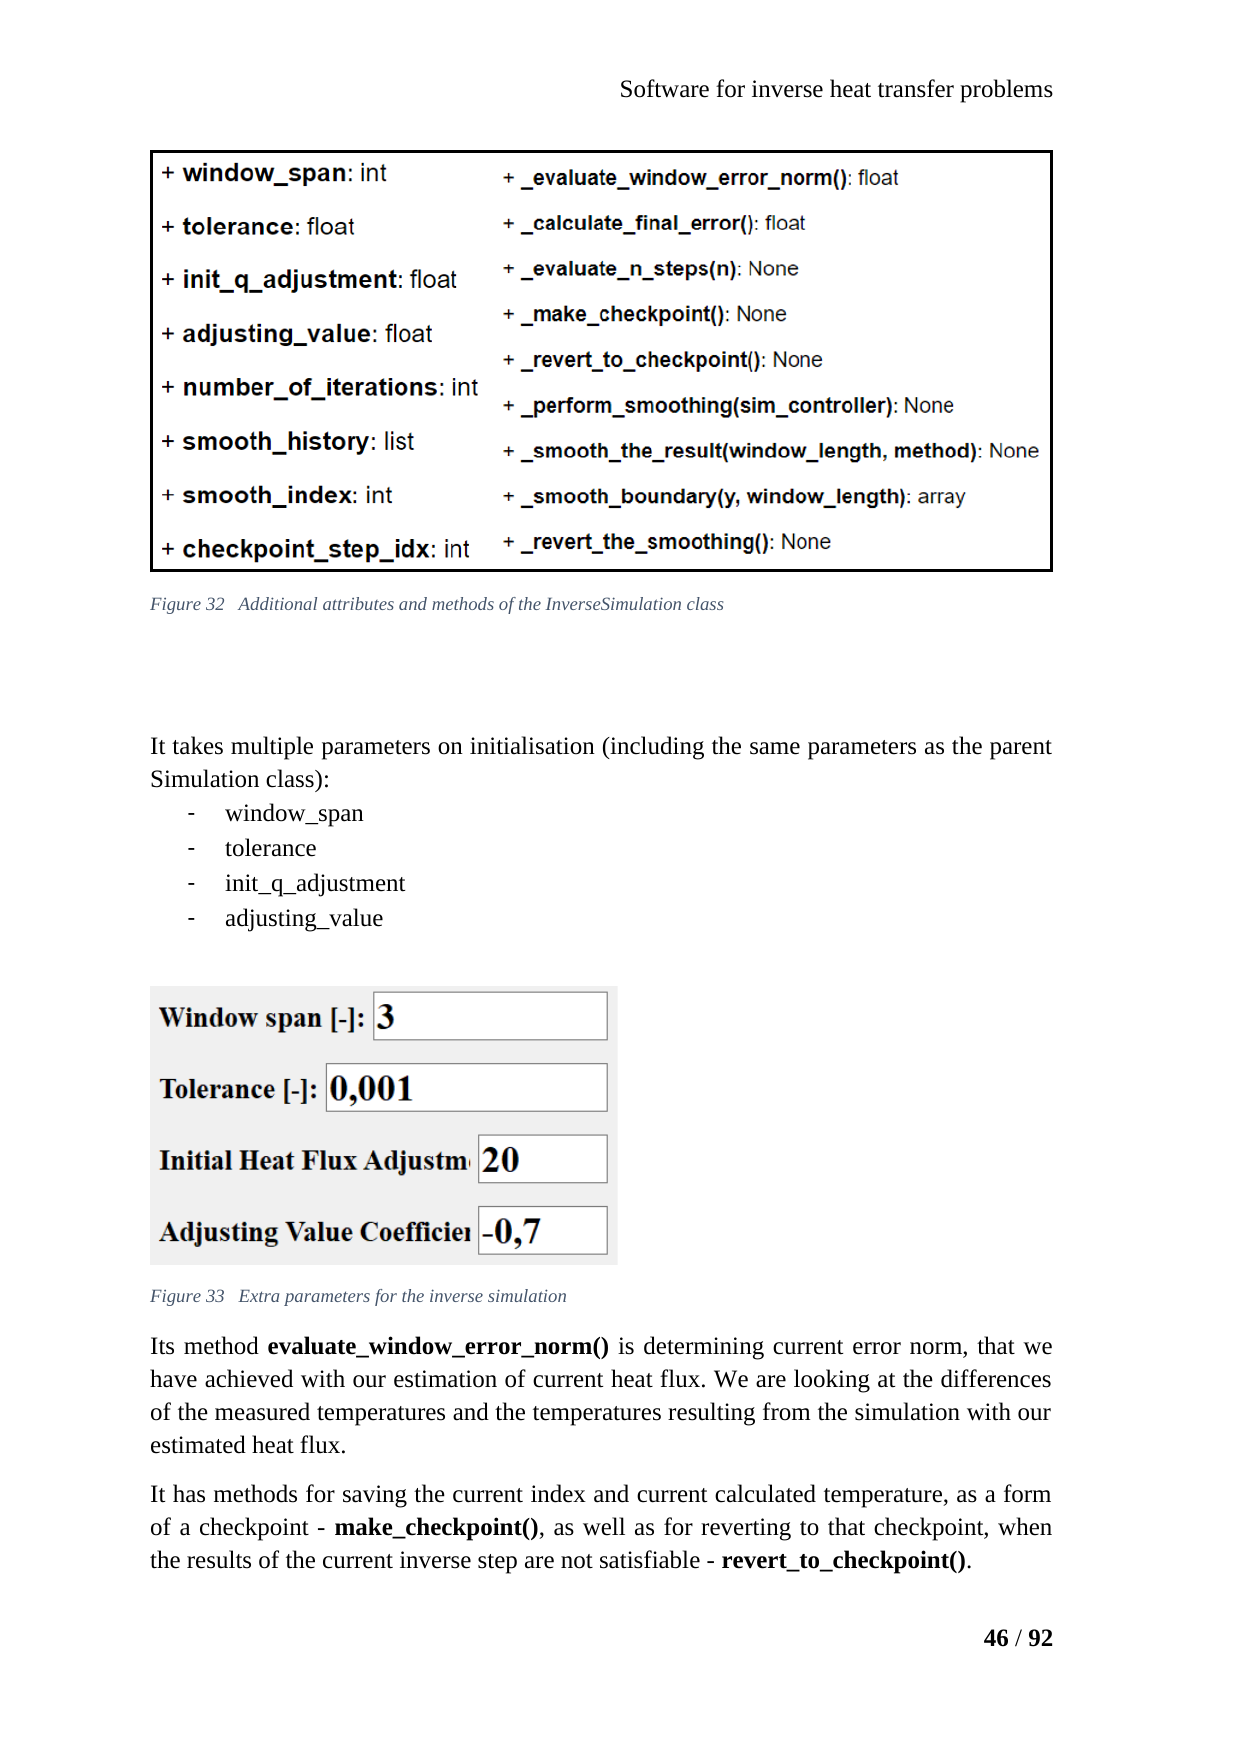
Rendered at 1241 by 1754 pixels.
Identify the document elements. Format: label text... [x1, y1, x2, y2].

list tolerance [187, 832, 1053, 863]
list adjusting_value [187, 902, 1053, 933]
picture [150, 986, 618, 1265]
text Its method evaluate_window_error_norm() is determining current error norm, that we have achieved with our estimation of current heat flux. We are looking at the differences of the measured temperatures and the temperatures resulting from the simulation with our estimated heat flux. [150, 1331, 1053, 1458]
text It takes multiple parameters on initialisation (including the same parameters as the parent Simulation class): [150, 731, 1053, 793]
text It has methods for saving the current index and current calculated temperature, as a form of a checkpoint - make_checkpoint(), as well as for reverting to that checkpoint, when the results of the current inverse step are not satisfiable - revert_to_checkpoint(). [150, 1479, 1053, 1574]
list window_span [187, 797, 1053, 828]
list init_q_adjustment [187, 867, 1053, 898]
picture [153, 153, 1050, 569]
